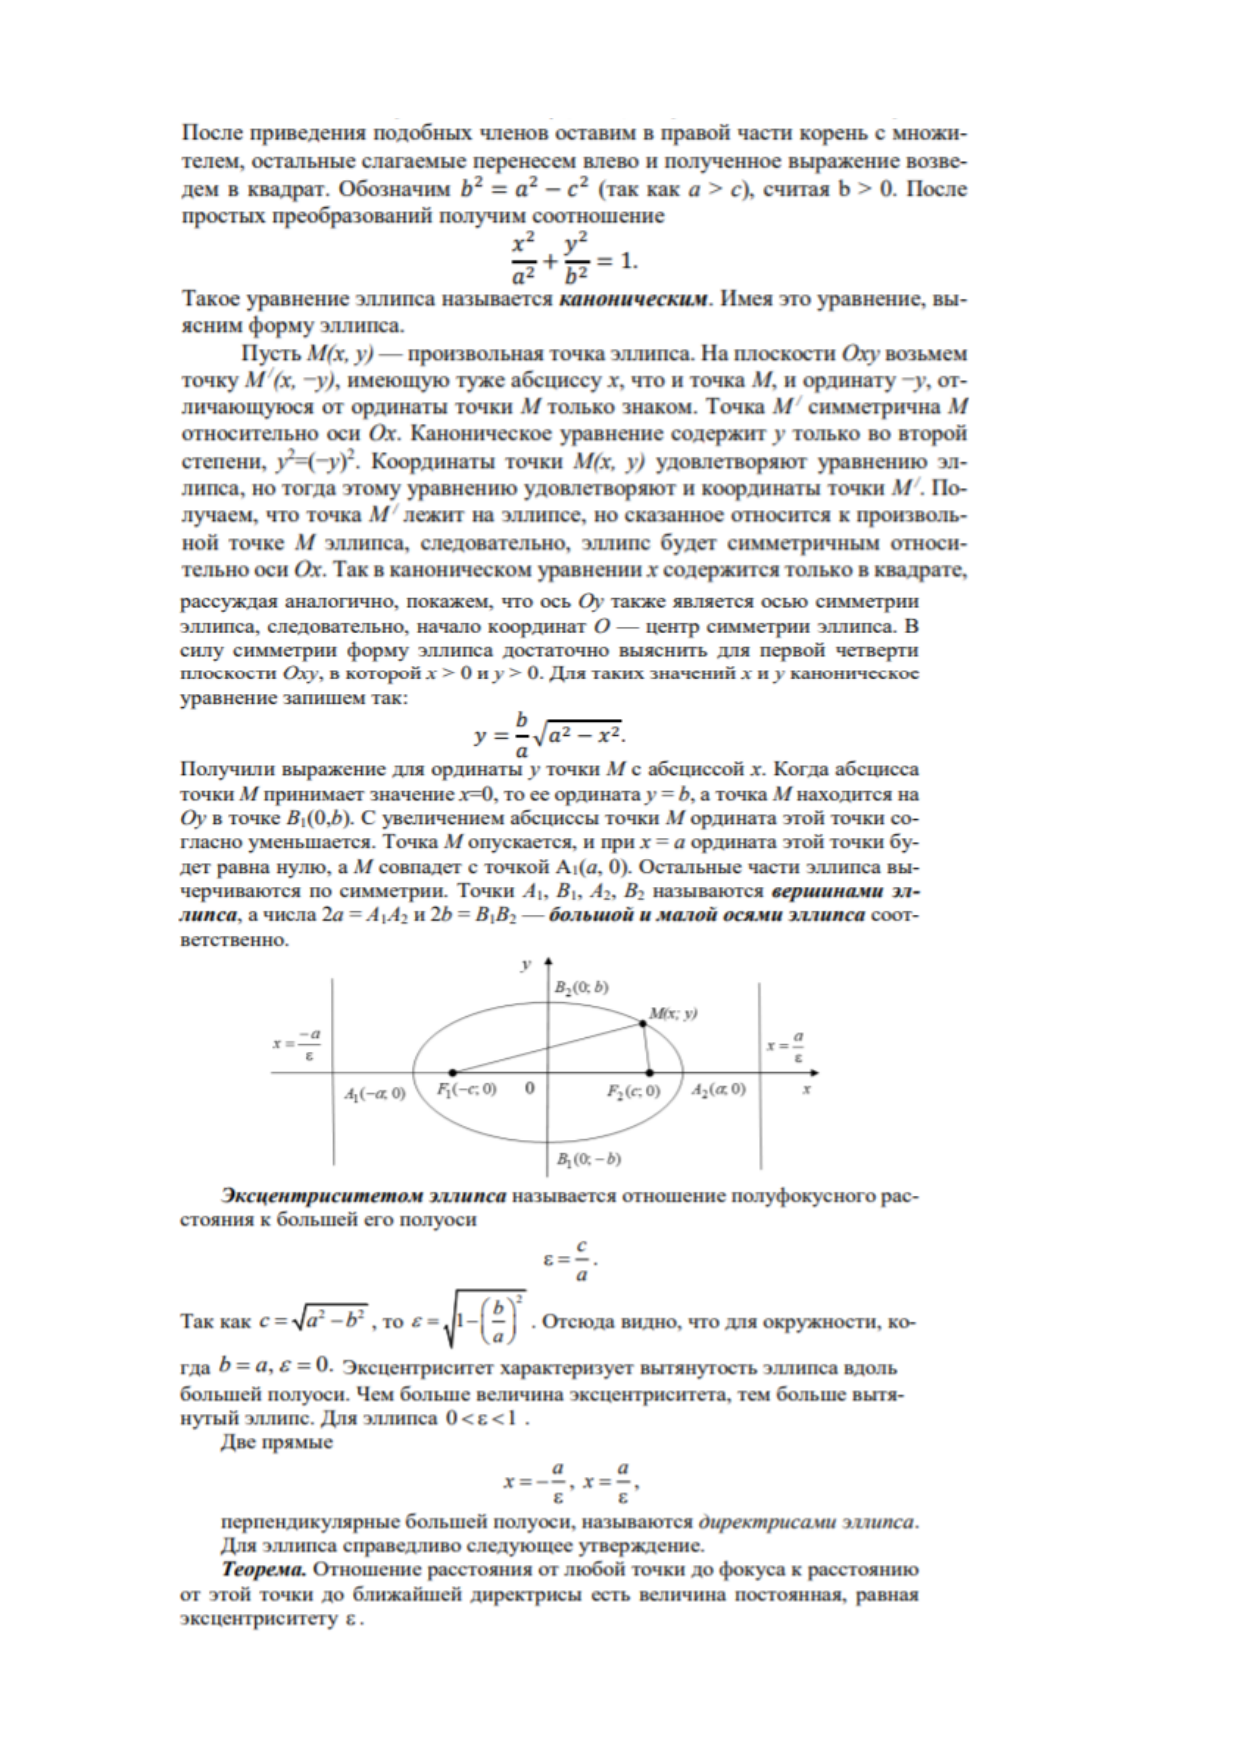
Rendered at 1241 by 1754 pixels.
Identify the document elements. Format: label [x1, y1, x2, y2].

picture [177, 118, 970, 1634]
